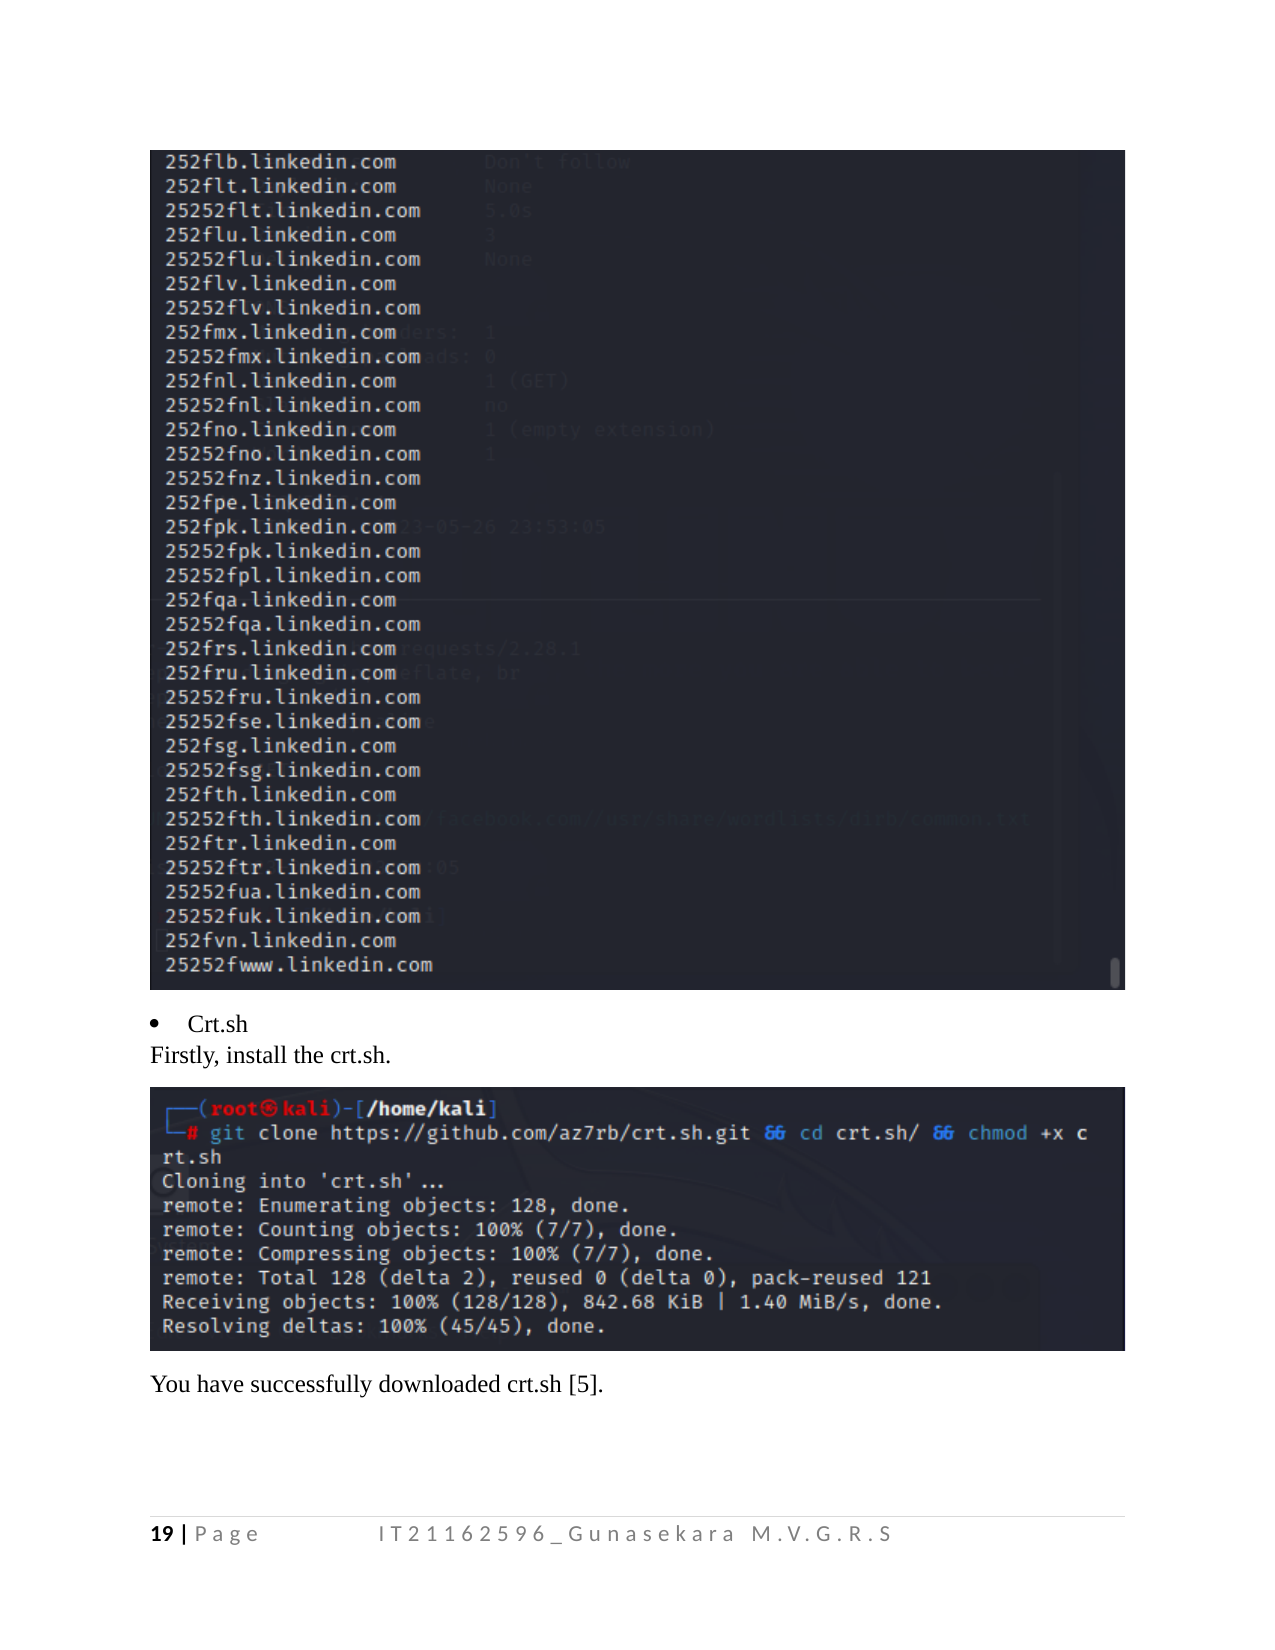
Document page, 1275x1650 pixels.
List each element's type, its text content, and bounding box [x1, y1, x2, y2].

text Firstly, install the crt.sh. [150, 1040, 1125, 1068]
picture [150, 150, 1125, 990]
text You have successfully downloaded crt.sh. [150, 1369, 1125, 1398]
picture [150, 1087, 1125, 1351]
subtitle Crt.sh [150, 1009, 1125, 1037]
